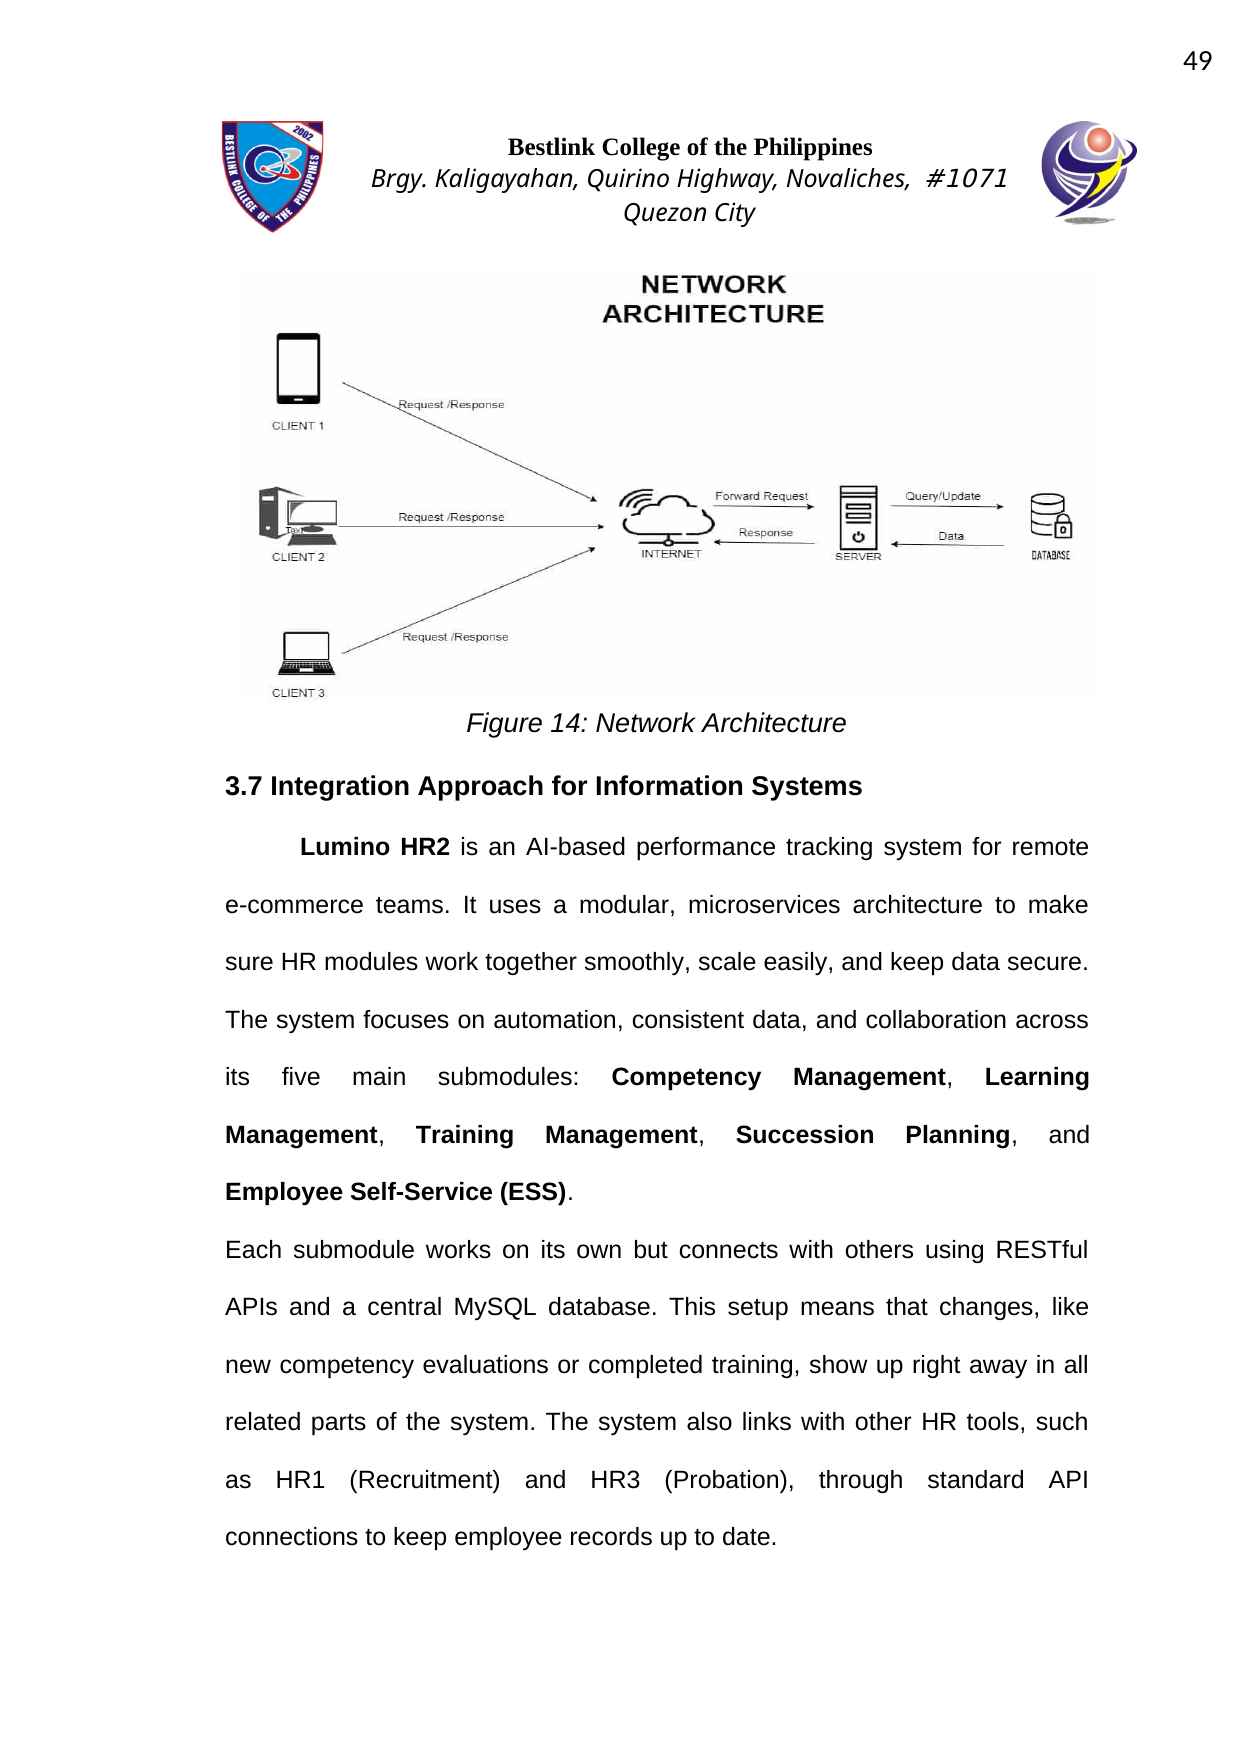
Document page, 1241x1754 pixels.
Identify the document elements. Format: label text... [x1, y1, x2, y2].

picture [1041, 121, 1137, 225]
picture [221, 121, 324, 233]
text 3.7 Integration Approach for Information Systems [225, 770, 1090, 801]
text Lumino HR2 is an AI-based performance tracking system for remote e-commerce teams. It uses a modular, microservices architecture to make sure HR modules work together smoothly, scale easily, and keep data secure. The system focuses on automation, consistent data, and collaboration across its five main submodules: Competency Management, Learning Management, Training Management, Succession Planning, and Employee Self-Service (ESS). [225, 832, 1090, 1206]
text Figure 14: Network Architecture [225, 707, 1090, 739]
text Each submodule works on its own but connects with others using RESTful APIs and a central MySQL database. This setup means that changes, like new competency evaluations or completed training, show up right away in all related parts of the system. The system also links with other HR tools, such as HR1 (Recruitment) and HR3 (Probation), through standard API connections to keep employee records up to date. [225, 1235, 1090, 1551]
picture [237, 268, 1098, 702]
